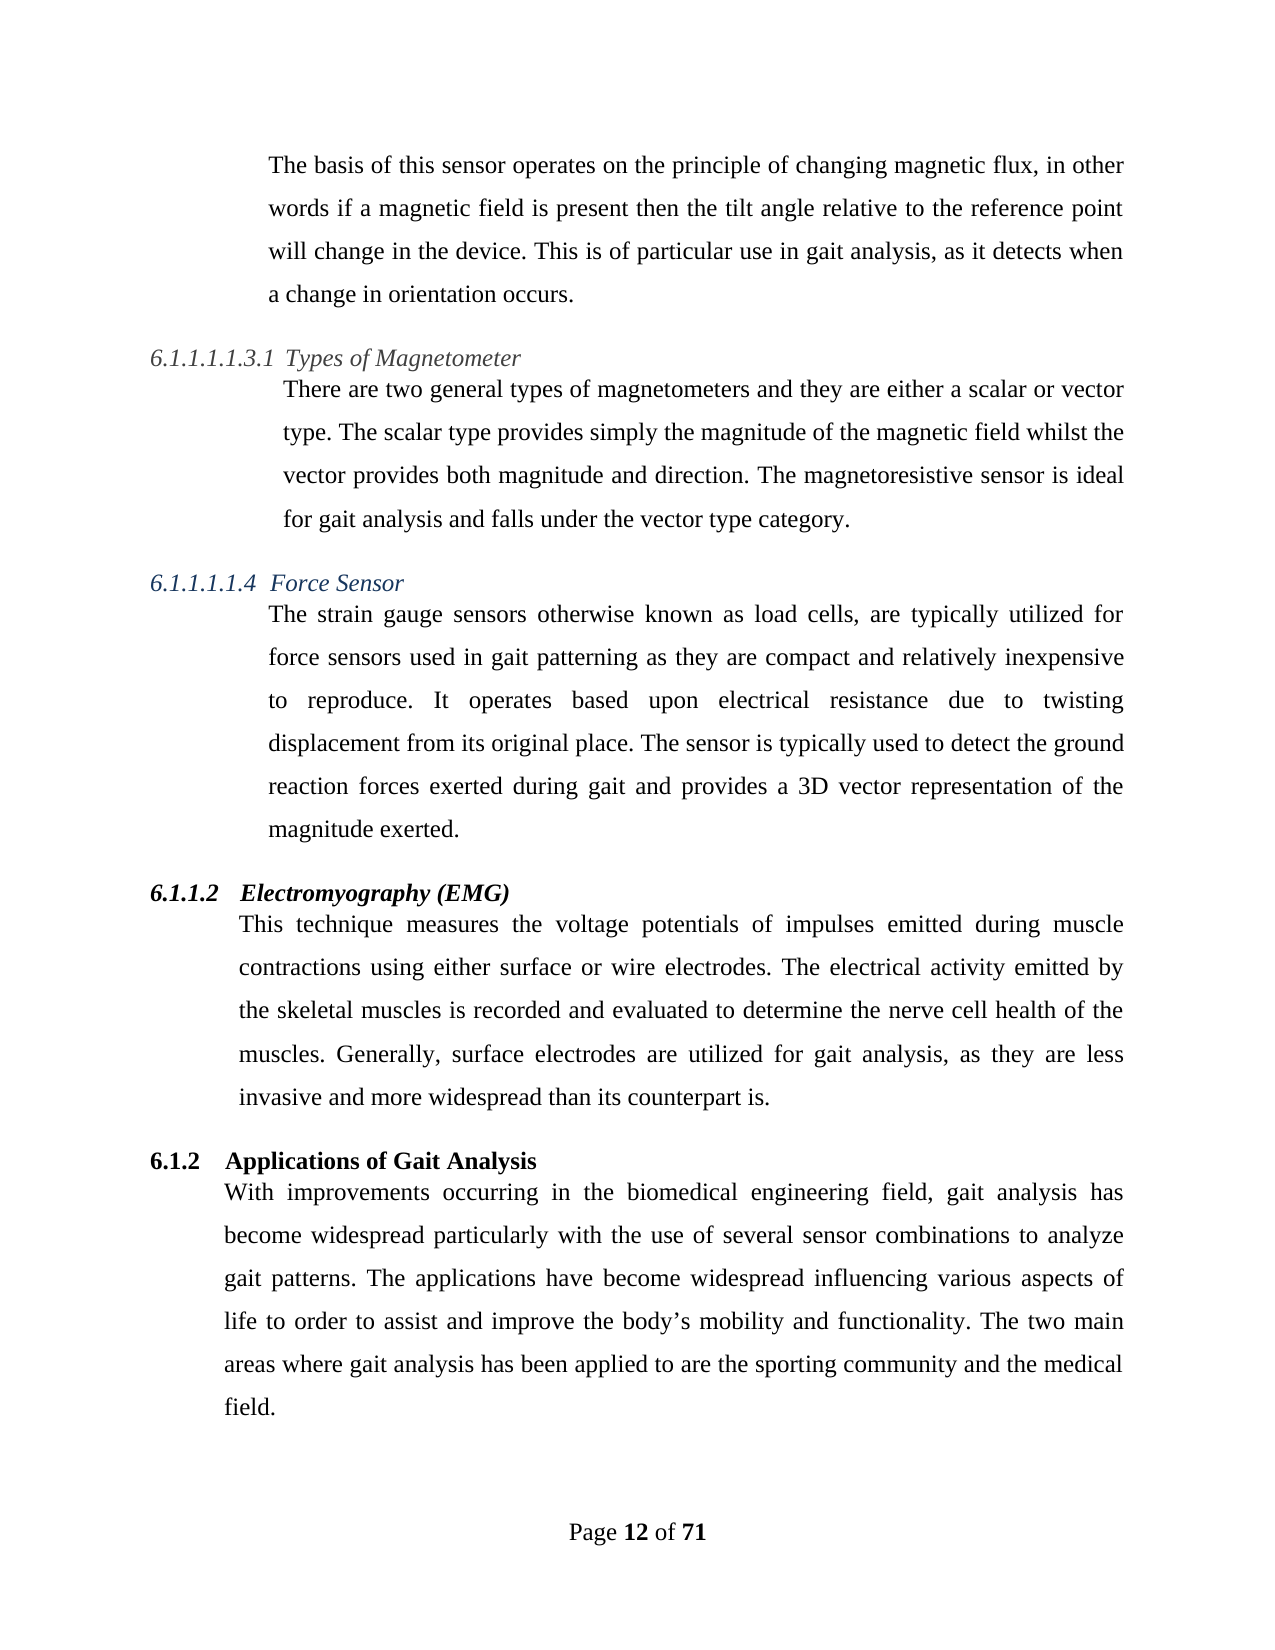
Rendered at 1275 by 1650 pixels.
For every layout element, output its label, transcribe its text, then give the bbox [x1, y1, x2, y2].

subtitle Types of Magnetometer [150, 343, 1125, 372]
text There are two general types of magnetometers and they are either a scalar or vector type. The scalar type provides simply the magnitude of the magnetic field whilst the vector provides both magnitude and direction. The magnetoresistive sensor is ideal for gait analysis and falls under the vector type category. [283, 374, 1125, 532]
text This technique measures the voltage potentials of impulses emitted during muscle contractions using either surface or wire electrodes. The electrical activity emitted by the skeletal muscles is recorded and evaluated to determine the nerve cell health of the muscles. Generally, surface electrodes are utilized for gait analysis, as they are less invasive and more widespread than its counterpart is. [239, 909, 1125, 1111]
subtitle Force Sensor [150, 568, 1125, 596]
subtitle Electromyography (EMG) [150, 878, 1125, 907]
subtitle Applications of Gait Analysis [150, 1146, 1125, 1174]
text With improvements occurring in the biomedical engineering field, gait analysis has become widespread particularly with the use of several sensor combinations to analyze gait patterns. The applications have become widespread influencing various aspects of life to order to assist and improve the body’s mobility and functionality. The two main areas where gait analysis has been applied to are the sporting community and the medical field. [224, 1177, 1125, 1421]
text The basis of this sensor operates on the principle of changing magnetic flux, in other words if a magnetic field is present then the tilt angle relative to the reference point will change in the device. This is of particular use in gait analysis, as it detects when a change in orientation occurs. [268, 150, 1125, 308]
text The strain gauge sensors otherwise known as load cells, are typically utilized for force sensors used in gait patterning as they are compact and relatively inexpensive to reproduce. It operates based upon electrical resistance due to twisting displacement from its original place. The sensor is typically used to detect the ground reaction forces exerted during gait and provides a 3D vector representation of the magnitude exerted. [268, 599, 1125, 843]
